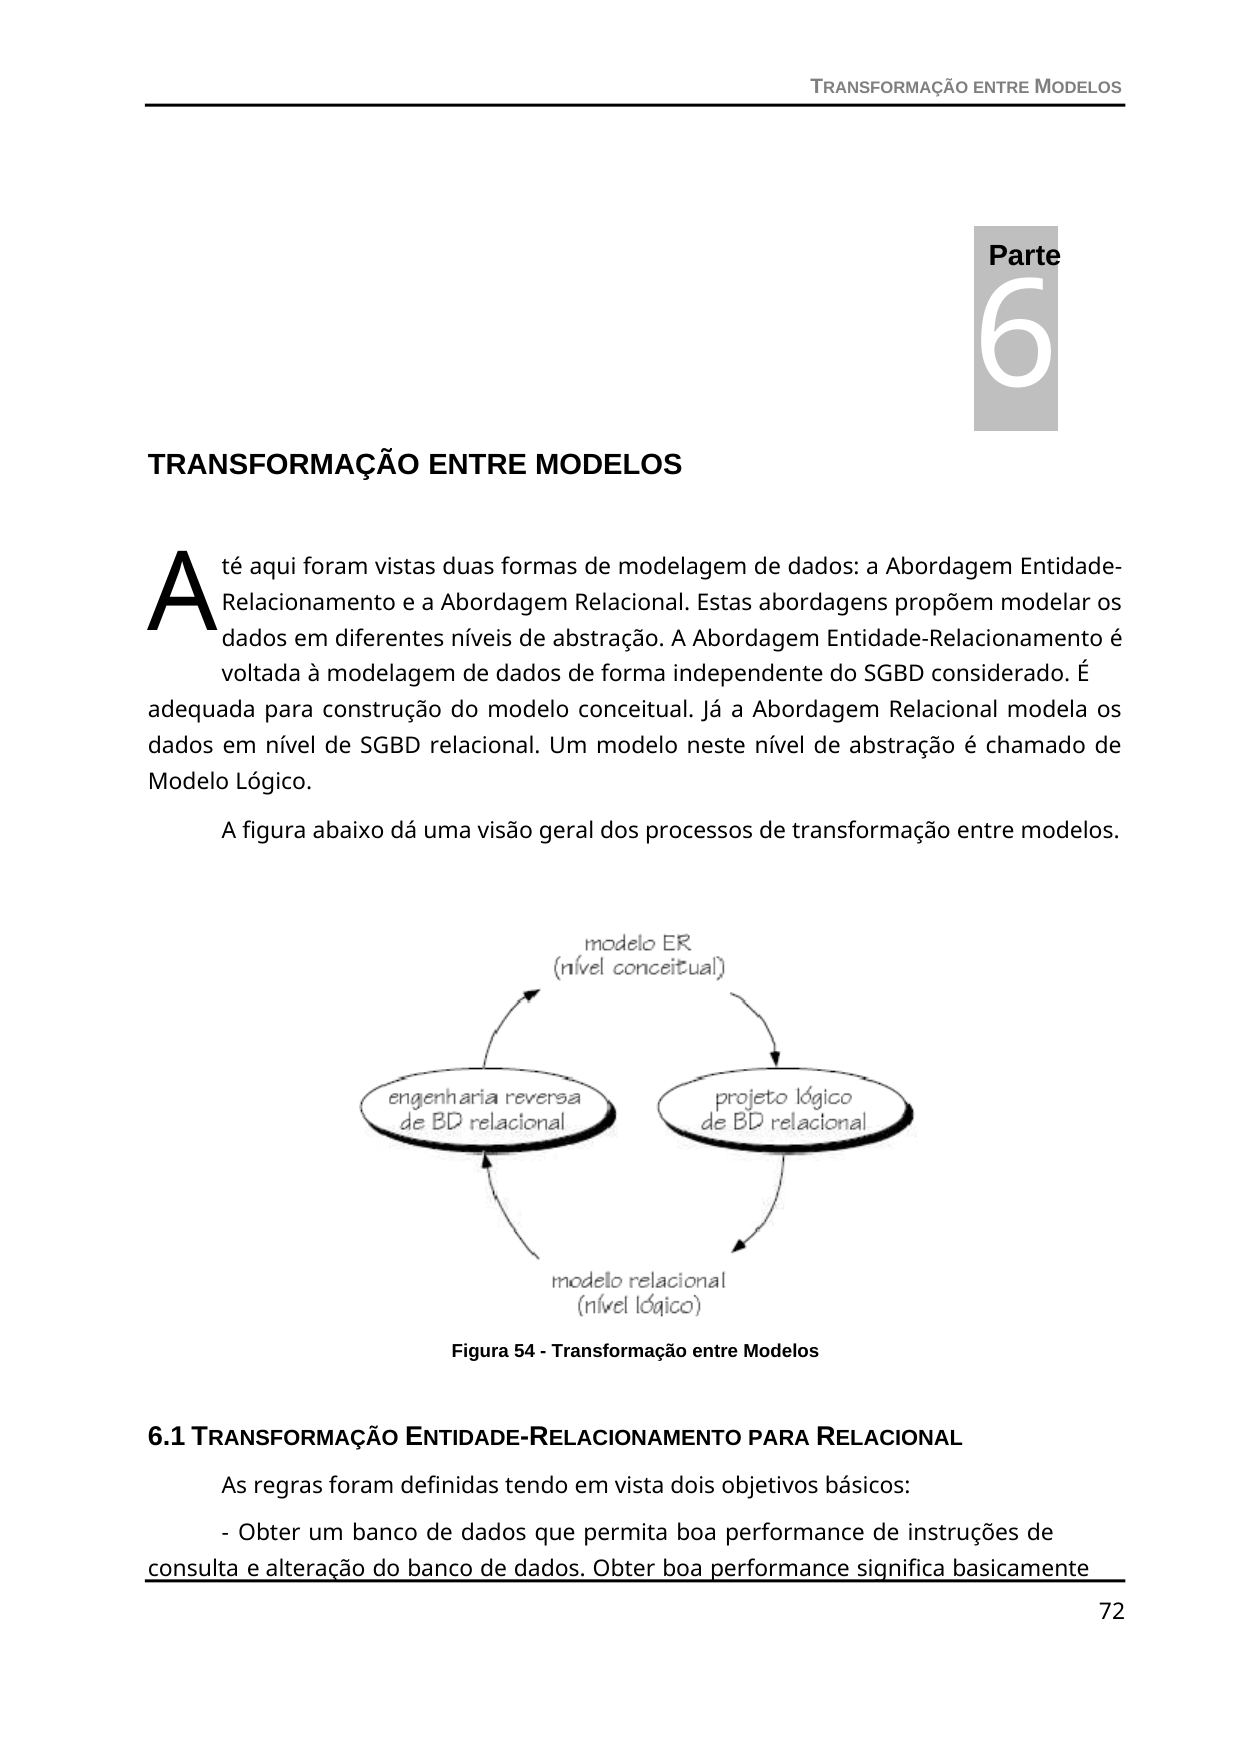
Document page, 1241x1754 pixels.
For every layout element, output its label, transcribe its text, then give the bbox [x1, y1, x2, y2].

text A figura abaixo dá uma visão geral dos processos de transformação entre modelos. [221, 814, 1163, 845]
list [148, 1516, 1123, 1583]
text As regras foram definidas tendo em vista dois objetivos básicos: [221, 1468, 1163, 1500]
text Figura 54 - Transformação entre Modelos [378, 1327, 892, 1361]
text Parte [121, 238, 1061, 272]
list TRANSFORMAÇÃO ENTIDADE-RELACIONAMENTO PARA RELACIONAL [148, 1420, 1163, 1451]
text TRANSFORMAÇÃO ENTRE MODELOS [148, 447, 1163, 481]
picture [328, 922, 945, 1327]
text adequada para construção do modelo conceitual. Já a Abordagem Relacional modela os dados em nível de SGBD relacional. Um modelo neste nível de abstração é chamado de Modelo Lógico. [148, 693, 1123, 796]
text té aqui foram vistas duas formas de modelagem de dados: a Abordagem Entidade- Relacionamento e a Abordagem Relacional. Estas abordagens propõem modelar os dados em diferentes níveis de abstração. A Abordagem Entidade-Relacionamento é voltada à modelagem de dados de forma independente do SGBD considerado. É [221, 549, 1123, 689]
